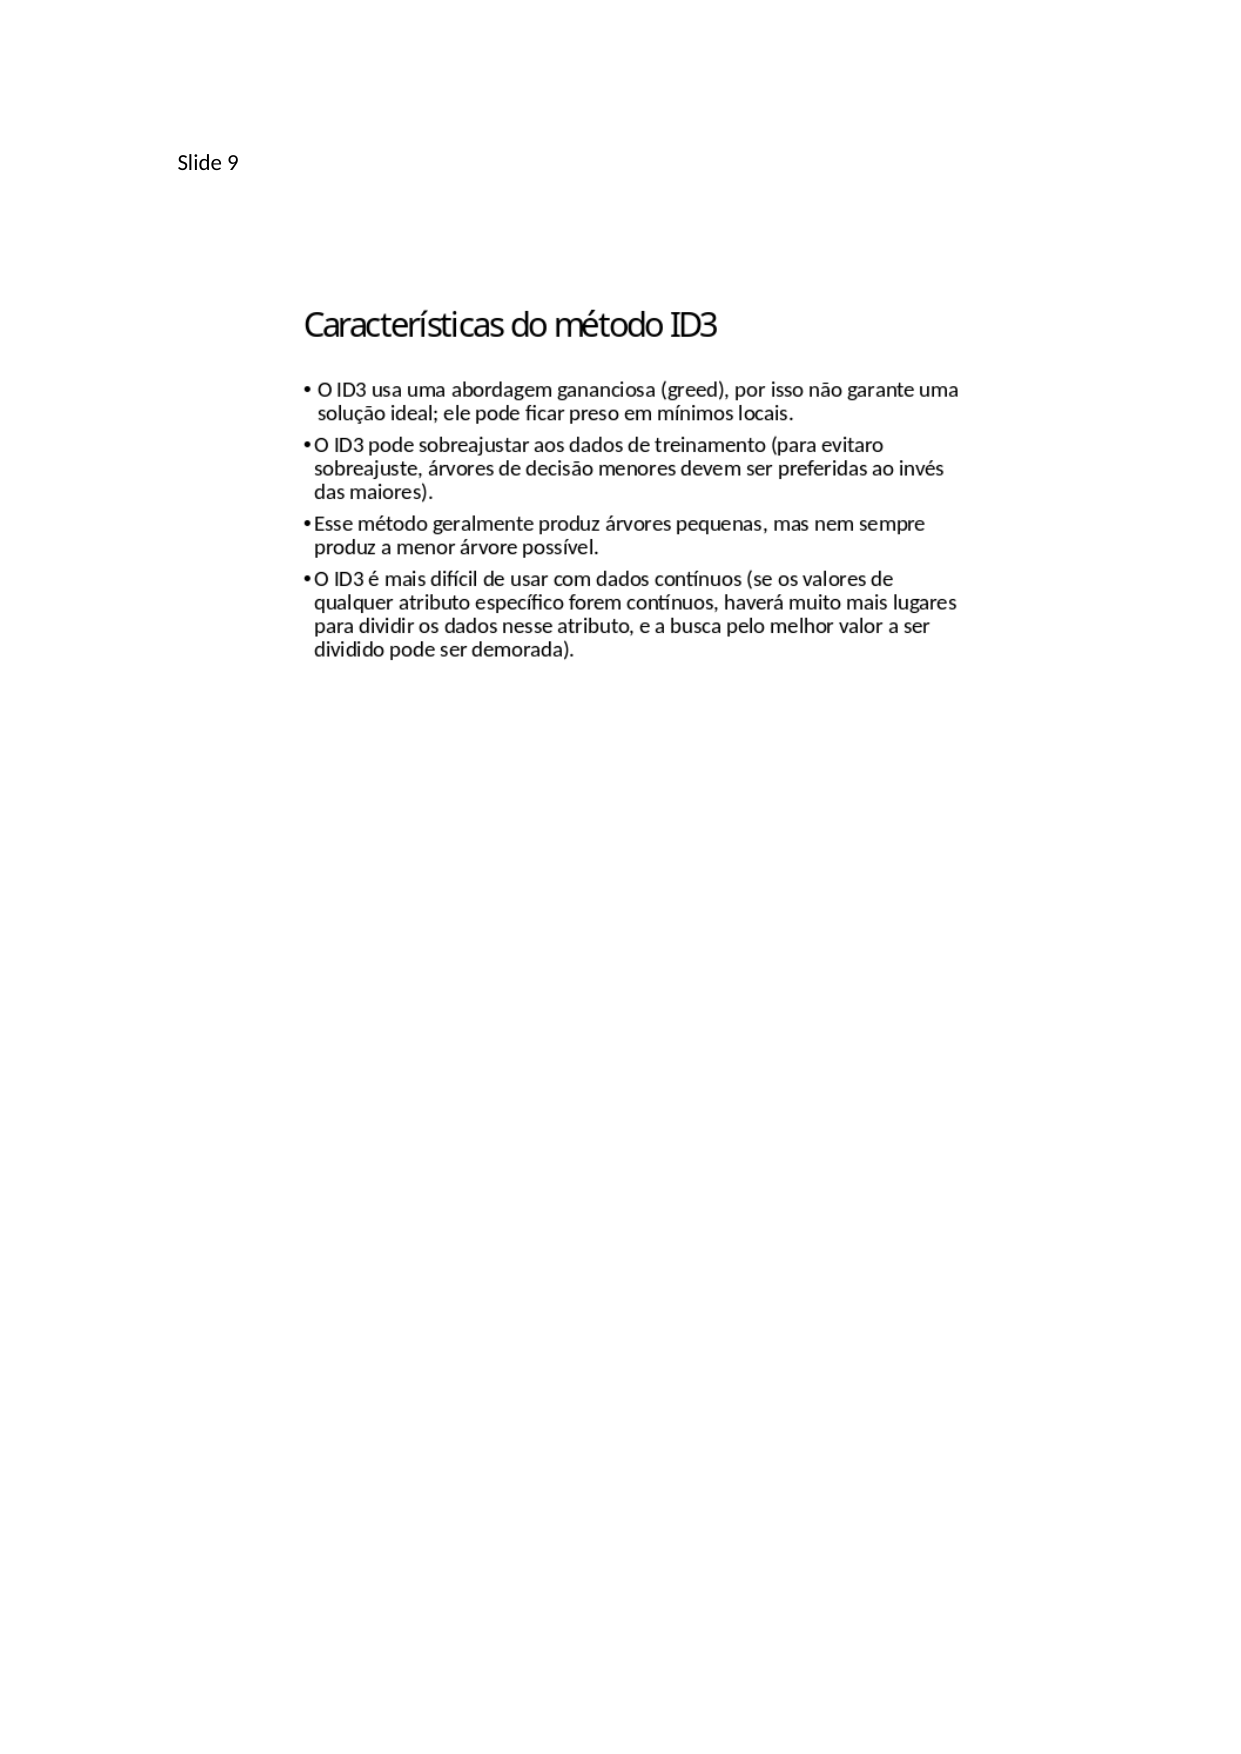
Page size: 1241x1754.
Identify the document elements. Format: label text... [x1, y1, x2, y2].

text Slide 9 [177, 148, 1063, 176]
